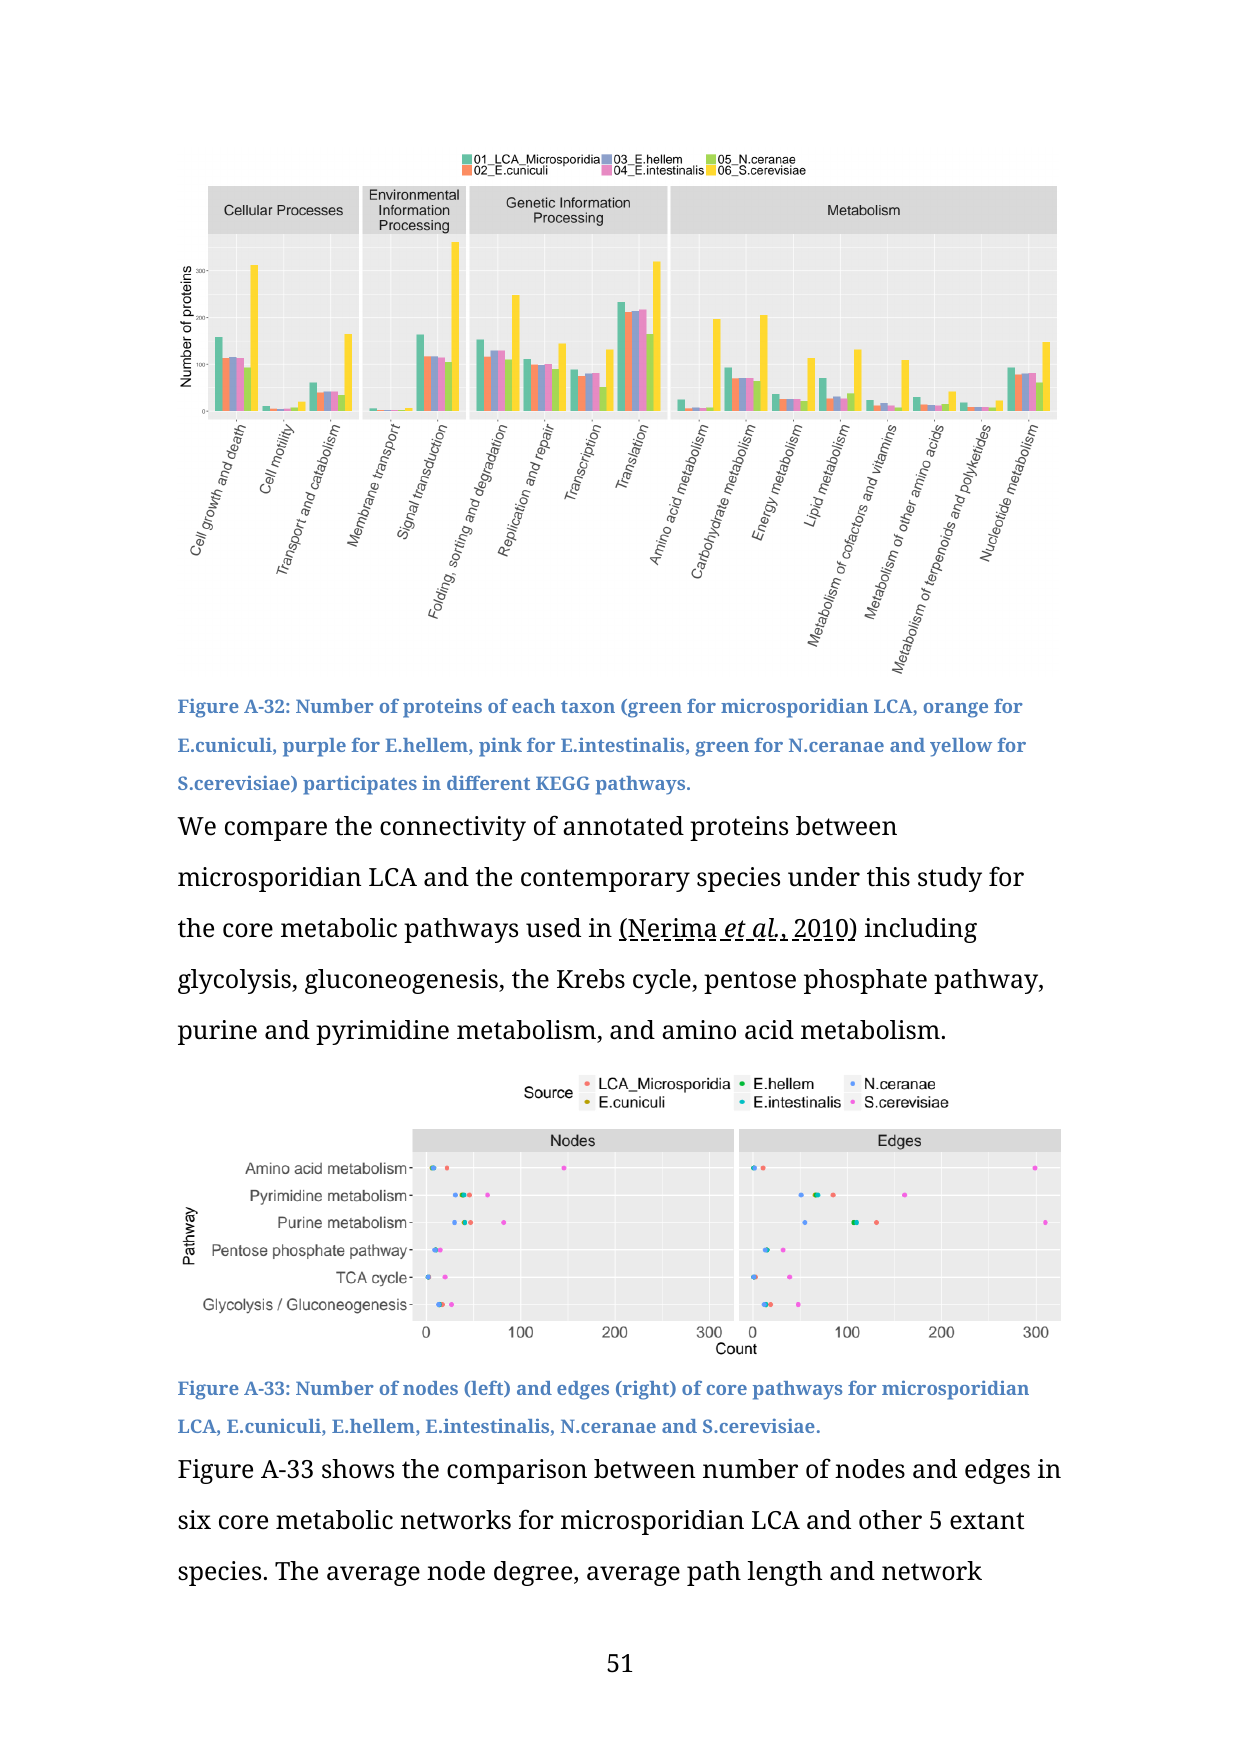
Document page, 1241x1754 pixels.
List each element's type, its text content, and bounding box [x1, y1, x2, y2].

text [177, 1452, 1063, 1588]
text Figure A-33: Number of nodes (left) and edges (right) of core pathways for microsporidian LCA, E.cuniculi, E.hellem, E.intestinalis, N.ceranae and S.cerevisiae. [177, 1375, 1063, 1439]
text We compare the connectivity of annotated proteins between microsporidian LCA and the contemporary species under this study for the core metabolic pathways used in (Nerima et al., 2010) including glycolysis, gluconeogenesis, the Krebs cycle, pentose phosphate pathway, purine and pyrimidine metabolism, and amino acid metabolism. [177, 808, 1063, 1047]
text Figure A-32: Number of proteins of each taxon (green for microsporidian LCA, orange for E.cuniculi, purple for E.hellem, pink for E.intestinalis, green for N.ceranae and yellow for S.cerevisiae) participates in different KEGG pathways. [177, 694, 1063, 796]
